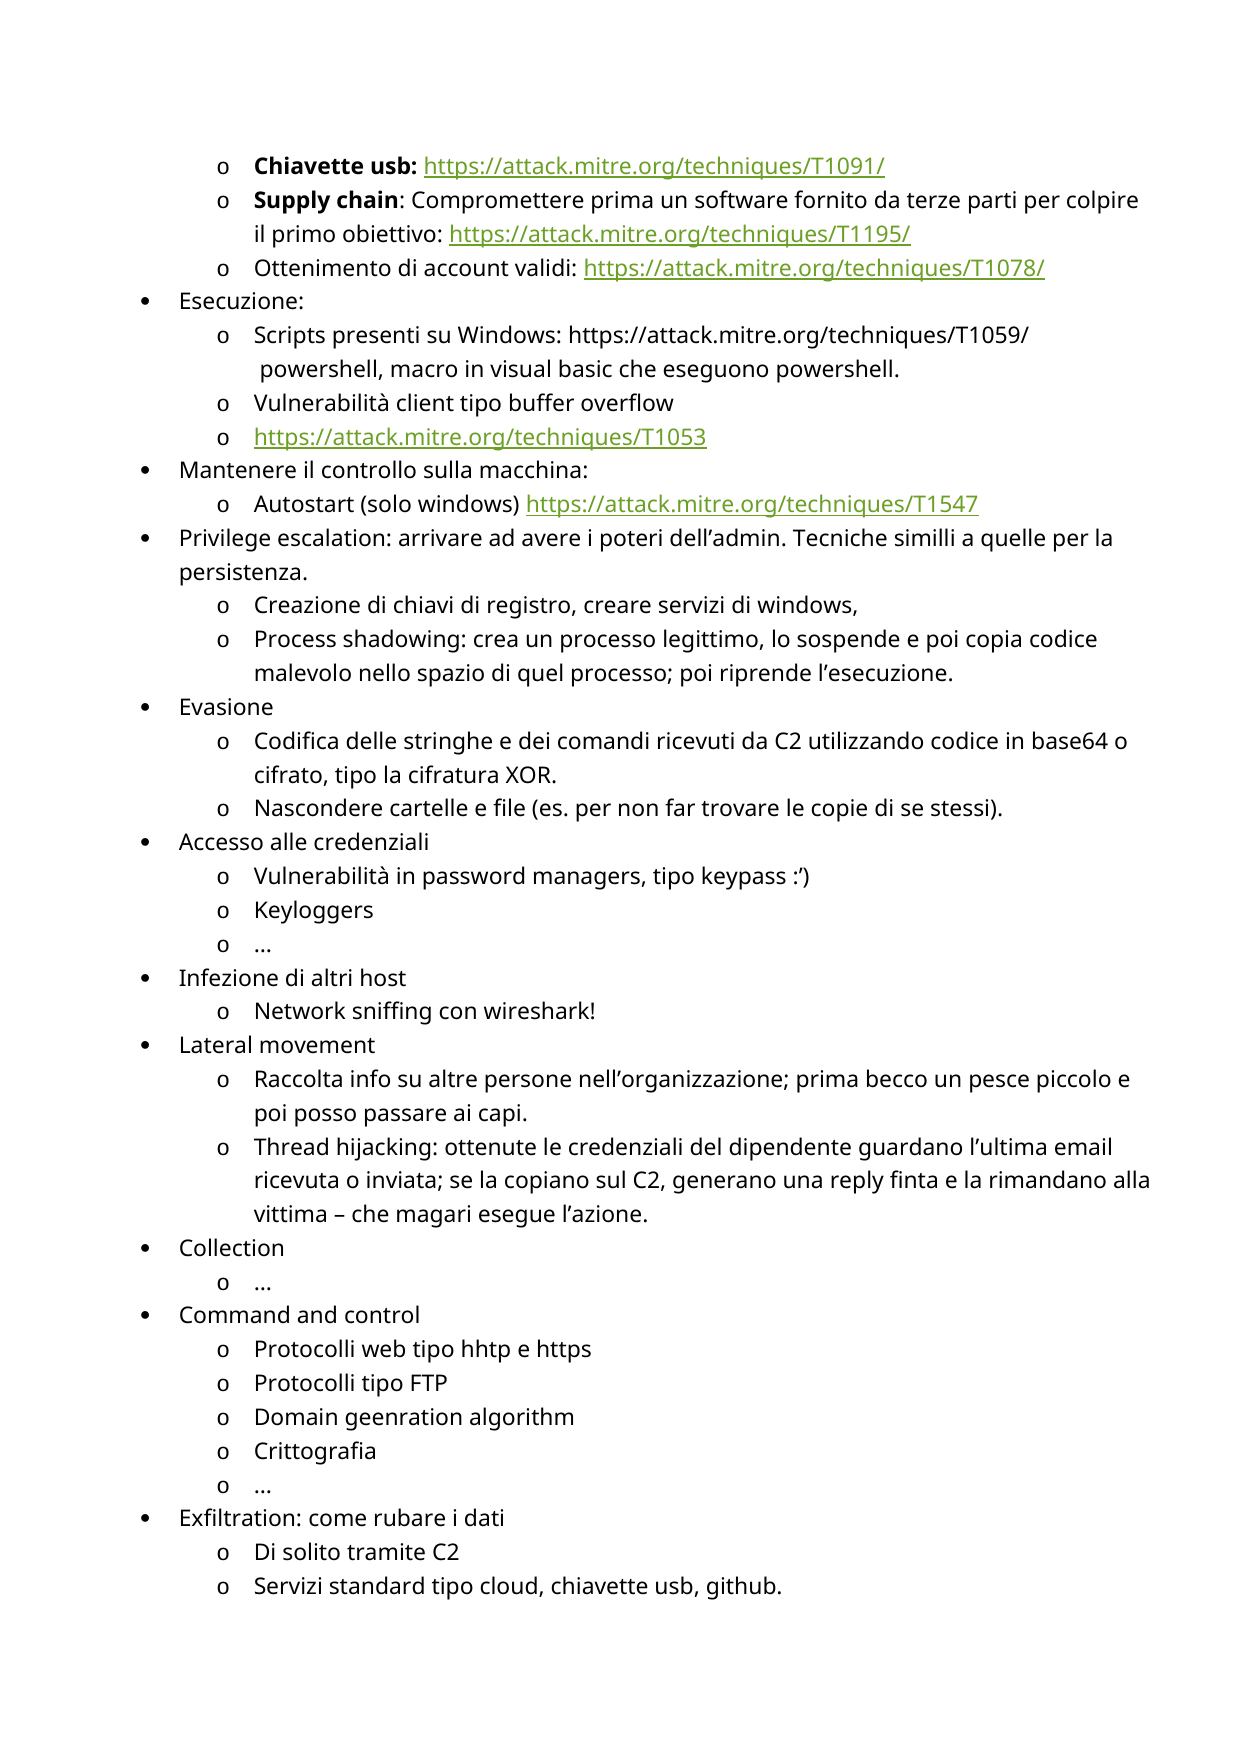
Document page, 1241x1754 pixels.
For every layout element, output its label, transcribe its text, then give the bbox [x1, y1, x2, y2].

list Lateral movement [141, 1029, 1152, 1060]
list Vulnerabilità client tipo buffer overflow [216, 387, 1152, 418]
list Domain geenration algorithm [216, 1401, 1152, 1432]
list Scripts presenti su Windows: https://attack.mitre.org/techniques/T1059/ powershell, macro in visual basic che eseguono powershell. [216, 319, 1152, 384]
list Process shadowing: crea un processo legittimo, lo sospende e poi copia codice malevolo nello spazio di quel processo; poi riprende l’esecuzione. [216, 623, 1152, 688]
list Collection [141, 1232, 1152, 1263]
list Crittografia [216, 1435, 1152, 1466]
list Vulnerabilità in password managers, tipo keypass :’) [216, 860, 1152, 891]
list Chiavette usb: https://attack.mitre.org/techniques/T1091/ [216, 150, 1152, 181]
list Supply chain: Compromettere prima un software fornito da terze parti per colpire il primo obiettivo: https://attack.mitre.org/techniques/T1195/ [216, 184, 1152, 249]
list Creazione di chiavi di registro, creare servizi di windows, [216, 589, 1152, 621]
list Accesso alle credenziali [141, 826, 1152, 857]
list Protocolli tipo FTP [216, 1367, 1152, 1398]
list … [216, 1468, 1152, 1500]
list … [216, 928, 1152, 959]
list Keyloggers [216, 894, 1152, 925]
list Mantenere il controllo sulla macchina: [141, 454, 1152, 486]
list Network sniffing con wireshark! [216, 995, 1152, 1027]
list Privilege escalation: arrivare ad avere i poteri dell’admin. Tecniche similli a quelle per la persistenza. [141, 522, 1152, 587]
list Thread hijacking: ottenute le credenziali del dipendente guardano l’ultima email ricevuta o inviata; se la copiano sul C2, generano una reply finta e la rimandano alla vittima – che magari esegue l’azione. [216, 1130, 1152, 1229]
list Command and control [141, 1299, 1152, 1331]
list Ottenimento di account validi: https://attack.mitre.org/techniques/T1078/ [216, 251, 1152, 283]
list Autostart (solo windows) https://attack.mitre.org/techniques/T1547 [216, 488, 1152, 519]
list Servizi standard tipo cloud, chiavette usb, github. [216, 1570, 1152, 1601]
list Exfiltration: come rubare i dati [141, 1502, 1152, 1534]
list https://attack.mitre.org/techniques/T1053 [216, 421, 1152, 452]
list Raccolta info su altre persone nell’organizzazione; prima becco un pesce piccolo e poi posso passare ai capi. [216, 1063, 1152, 1128]
list Codifica delle stringhe e dei comandi ricevuti da C2 utilizzando codice in base64 o cifrato, tipo la cifratura XOR. [216, 725, 1152, 790]
list Evasione [141, 691, 1152, 722]
list Protocolli web tipo hhtp e https [216, 1333, 1152, 1364]
list Esecuzione: [141, 285, 1152, 317]
list Di solito tramite C2 [216, 1536, 1152, 1567]
list Infezione di altri host [141, 961, 1152, 993]
list … [216, 1266, 1152, 1297]
list Nascondere cartelle e file (es. per non far trovare le copie di se stessi). [216, 792, 1152, 824]
